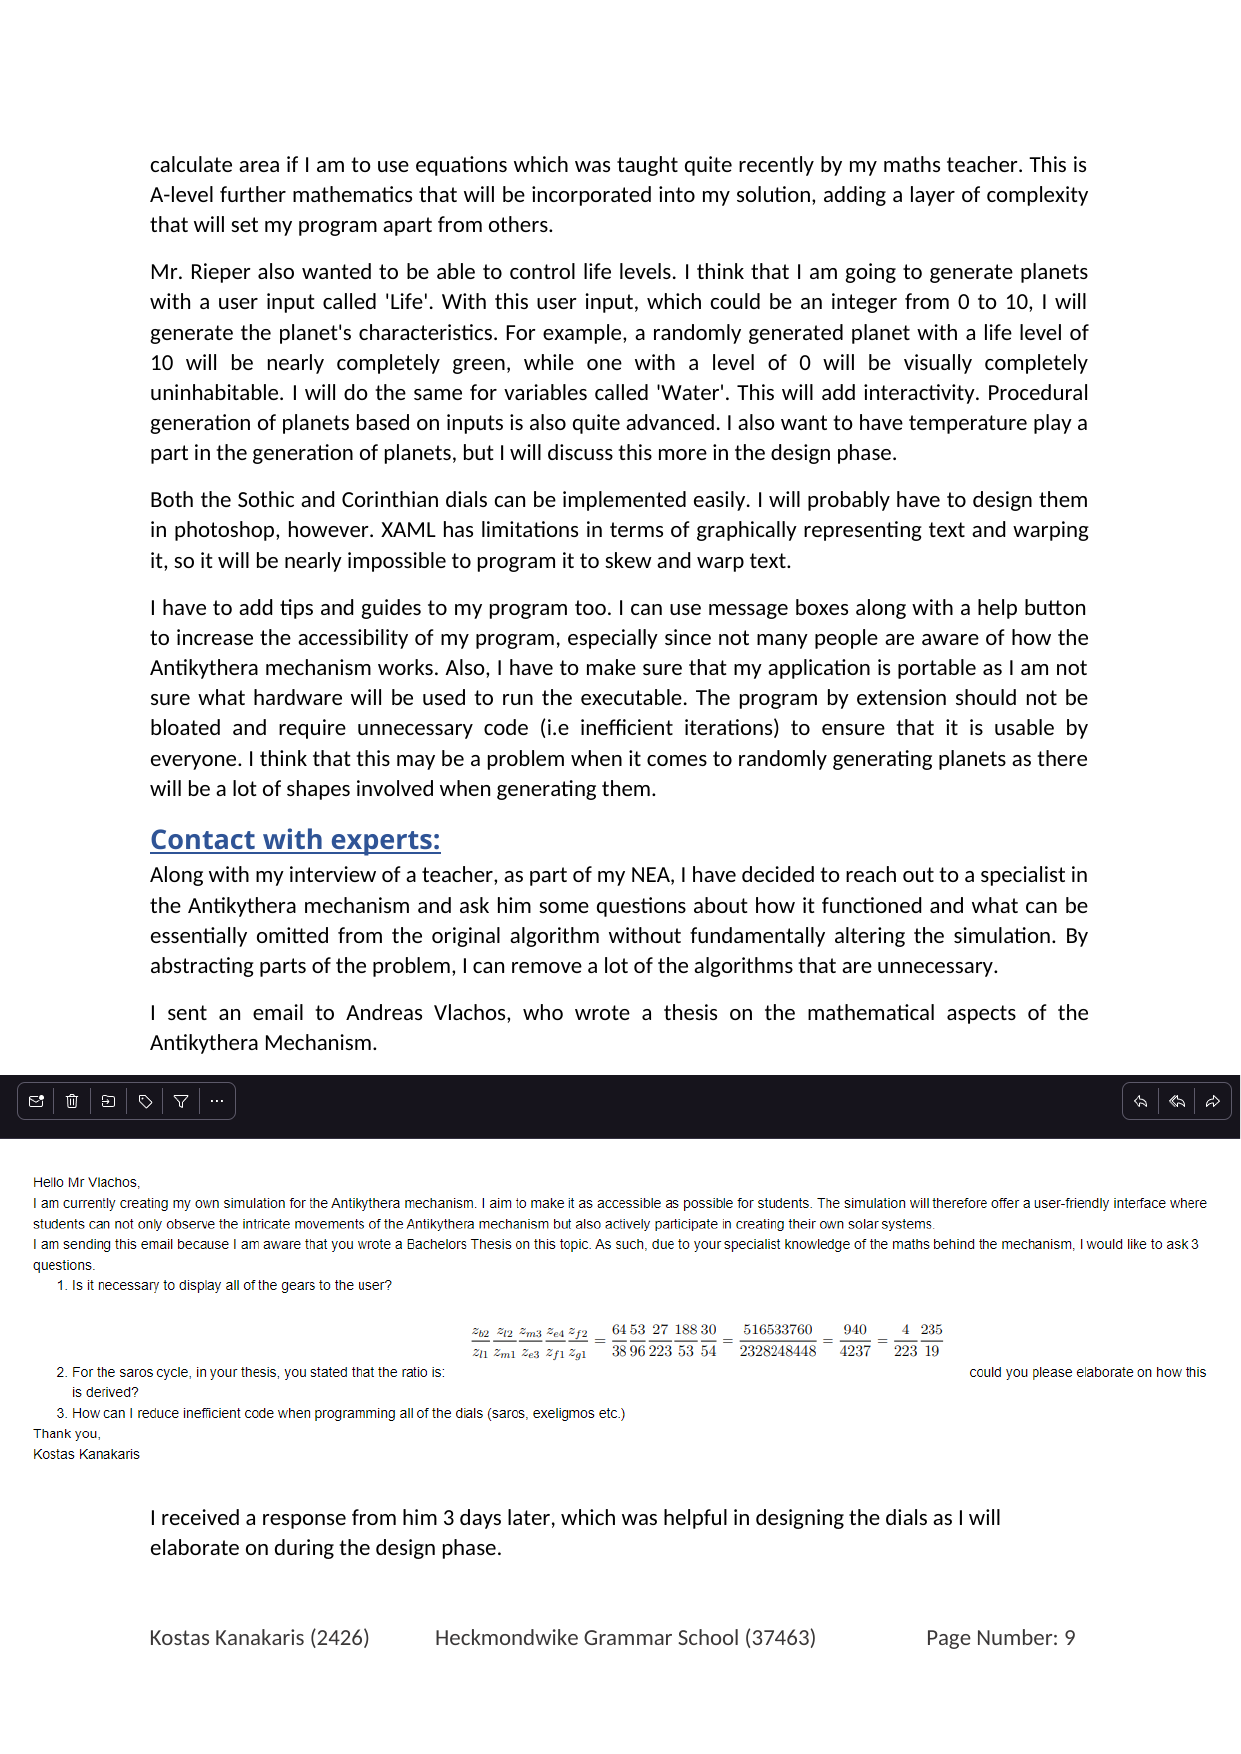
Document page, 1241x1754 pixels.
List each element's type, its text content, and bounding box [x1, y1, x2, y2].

text I have to add tips and guides to my program too. I can use message boxes along with a help button to increase the accessibility of my program, especially since not many people are aware of how the Antikythera mechanism works. Also, I have to make sure that my application is portable as I am not sure what hardware will be used to run the executable. The program by extension should not be bloated and require unnecessary code (i.e inefficient iterations) to ensure that it is usable by everyone. I think that this may be a problem when it comes to randomly generating planets as there will be a lot of shapes involved when generating them. [150, 593, 1090, 802]
text Both the Sothic and Corinthian dials can be implemented easily. I will probably have to design them in photoshop, however. XAML has limitations in terms of graphically representing text and warping it, so it will be nearly impossible to program it to skew and warp text. [150, 485, 1090, 574]
text I received a response from him 3 days later, which was helpful in designing the dials as I will elaborate on during the design phase. [150, 1503, 1090, 1561]
text Mr. Rieper also wanted to be able to control life levels. I think that I am going to generate planets with a user input called 'Life'. With this user input, which could be an integer from 0 to 10, I will generate the planet's characteristics. For example, a randomly generated planet with a life level of 10 will be nearly completely green, while one with a level of 0 will be visually completely uninhabitable. I will do the same for variables called 'Water'. This will add interactivity. Procedural generation of planets based on inputs is also quite advanced. I also want to have temperature play a part in the generation of planets, but I will discuss this more in the design phase. [150, 257, 1090, 467]
picture [0, 1075, 1241, 1484]
text Along with my interview of a teacher, as part of my NEA, I have decided to reach out to a specialist in the Antikythera mechanism and ask him some questions about how it functioned and what can be essentially omitted from the original algorithm without fundamentally altering the simulation. By abstracting parts of the problem, I can remove a lot of the algorithms that are unnecessary. [150, 861, 1090, 979]
text I sent an email to Andreas Vlachos, who wrote a thesis on the mathematical aspects of the Antikythera Mechanism. [150, 998, 1090, 1056]
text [150, 150, 1090, 238]
subtitle Contact with experts: [150, 821, 1090, 858]
